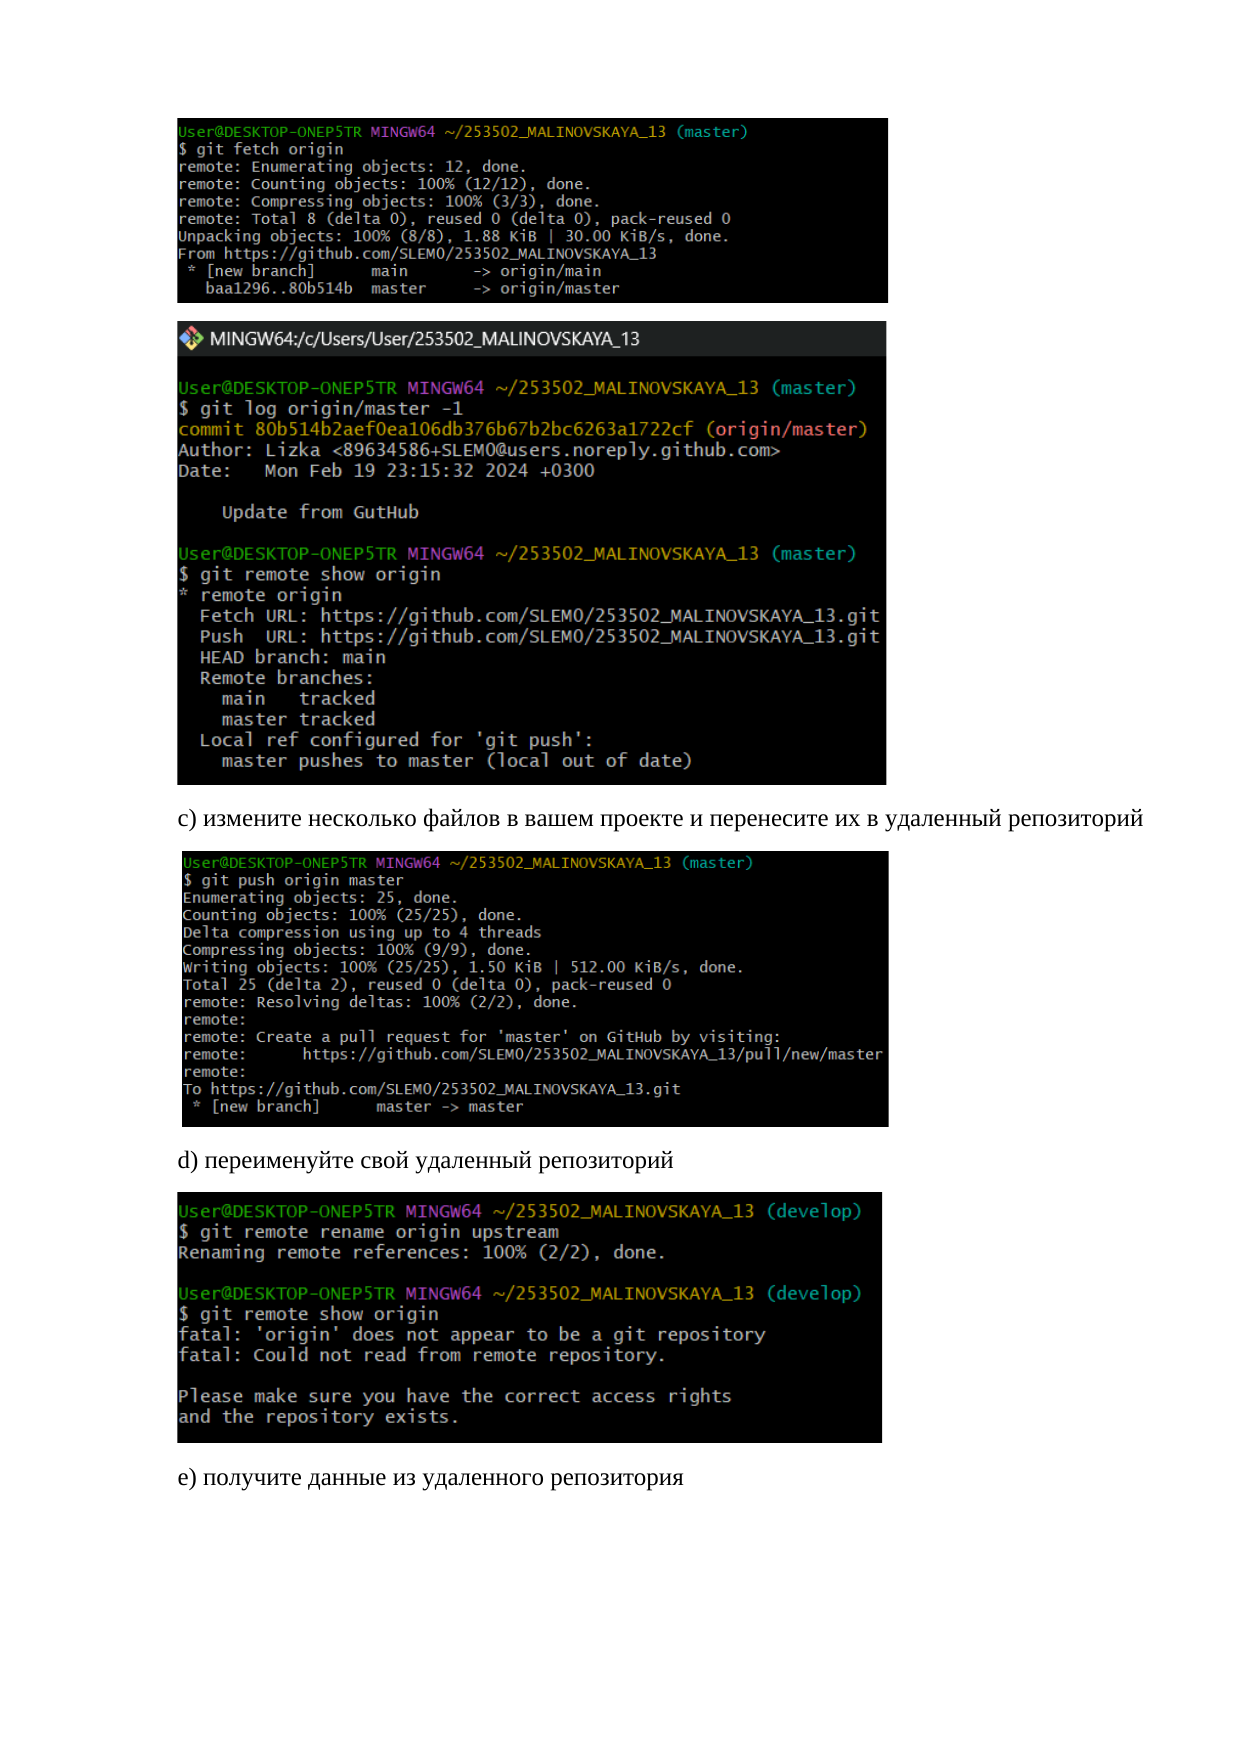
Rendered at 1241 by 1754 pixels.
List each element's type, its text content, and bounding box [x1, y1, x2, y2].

text d) переименуйте свой удаленный репозиторий [177, 1145, 1152, 1174]
text e) получите данные из удаленного репозитория [177, 1462, 1152, 1490]
picture [177, 321, 887, 785]
picture [177, 1192, 883, 1443]
picture [182, 851, 889, 1127]
text c) измените несколько файлов в вашем проекте и перенесите их в удаленный репозиторий [177, 803, 1152, 832]
picture [177, 118, 889, 303]
